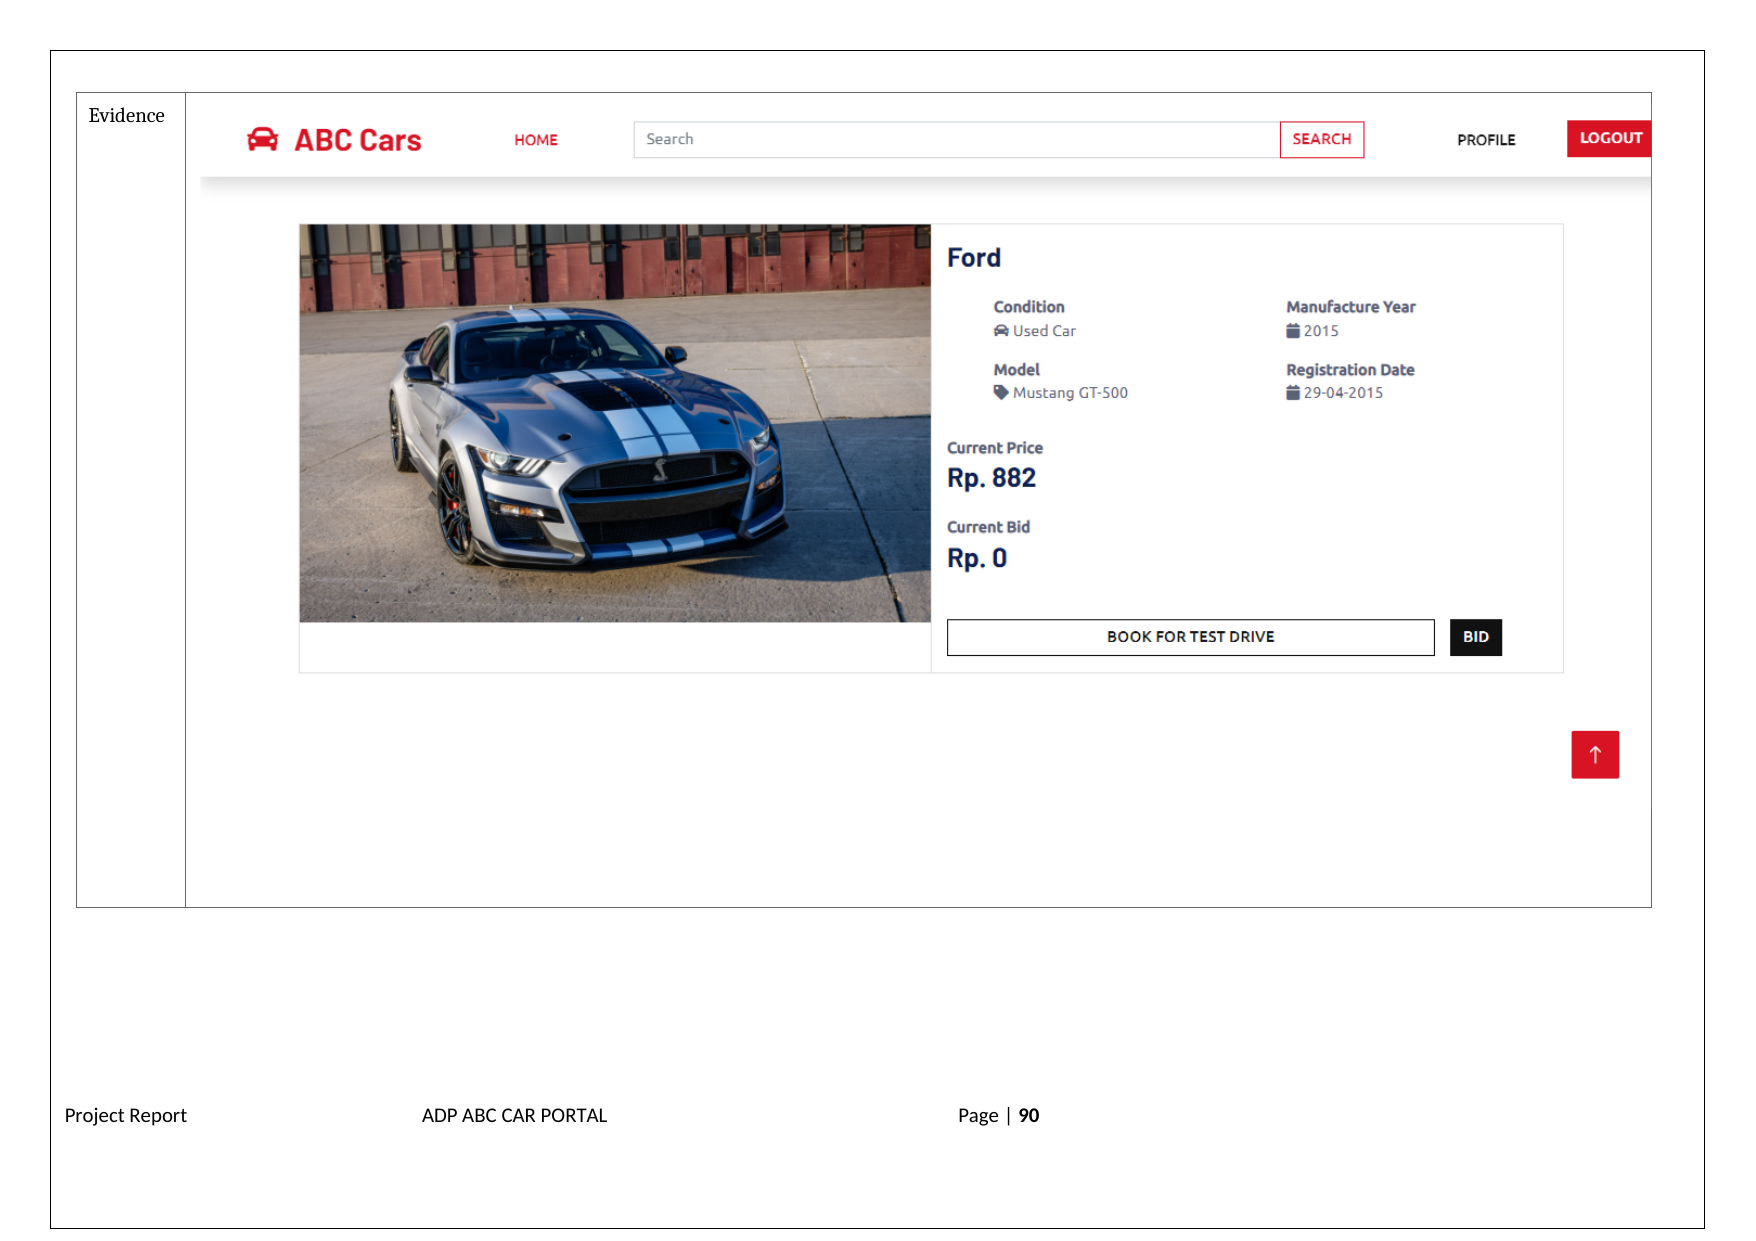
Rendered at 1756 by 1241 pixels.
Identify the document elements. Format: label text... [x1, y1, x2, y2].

table_cell [186, 93, 1651, 907]
picture [200, 103, 1652, 809]
table_cell Evidence [77, 93, 185, 907]
